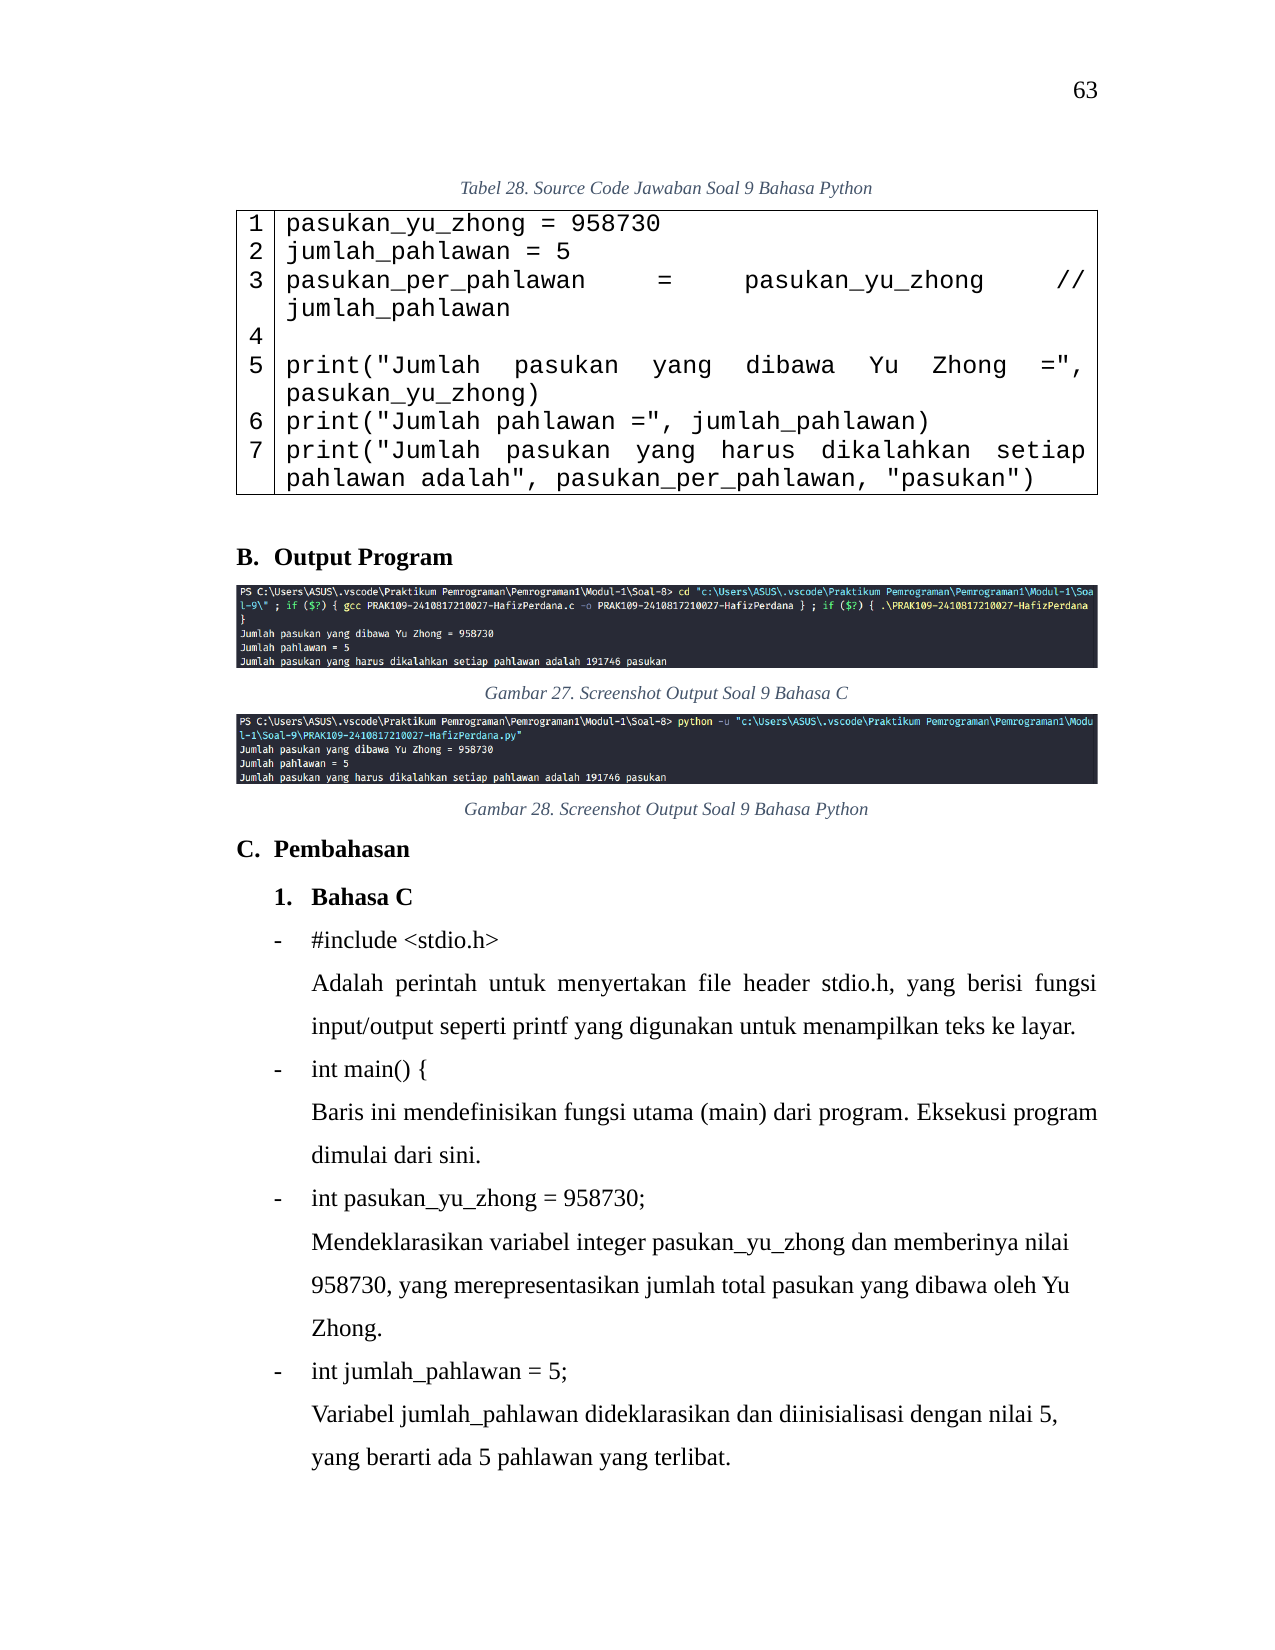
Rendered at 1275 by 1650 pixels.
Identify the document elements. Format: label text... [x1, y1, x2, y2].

subtitle Pembahasan [236, 834, 1098, 863]
picture [236, 714, 1098, 784]
list Adalah perintah untuk menyertakan file header stdio.h, yang berisi fungsi input/output seperti printf yang digunakan untuk menampilkan teks ke layar. [311, 968, 1098, 1040]
list Variabel jumlah_pahlawan dideklarasikan dan diinisialisasi dengan nilai 5, yang berarti ada 5 pahlawan yang terlibat. [311, 1399, 1098, 1471]
list #include <stdio.h> [274, 925, 1098, 953]
table_header pasukan_yu_zhong = 958730 jumlah_pahlawan = 5 pasukan_per_pahlawan = pasukan_yu_zhong // jumlah_pahlawan print("Jumlah pasukan yang dibawa Yu Zhong =", pasukan_yu_zhong) print("Jumlah pahlawan =", jumlah_pahlawan) print("Jumlah pasukan yang harus dikalahkan setiap pahlawan adalah", pasukan_per_pahlawan, "pasukan") [275, 211, 1097, 494]
subtitle Bahasa C [274, 882, 1098, 910]
subtitle Output Program [236, 542, 1098, 571]
list int main() { [274, 1054, 1098, 1083]
table_header 1 2 3 4 5 6 7 [237, 211, 274, 494]
list int jumlah_pahlawan = 5; [274, 1356, 1098, 1385]
list int pasukan_yu_zhong = 958730; [274, 1183, 1098, 1212]
picture [236, 585, 1098, 668]
list Baris ini mendefinisikan fungsi utama (main) dari program. Eksekusi program dimulai dari sini. [311, 1097, 1098, 1169]
list Mendeklarasikan variabel integer pasukan_yu_zhong dan memberinya nilai 958730, yang merepresentasikan jumlah total pasukan yang dibawa oleh Yu Zhong. [311, 1227, 1098, 1342]
